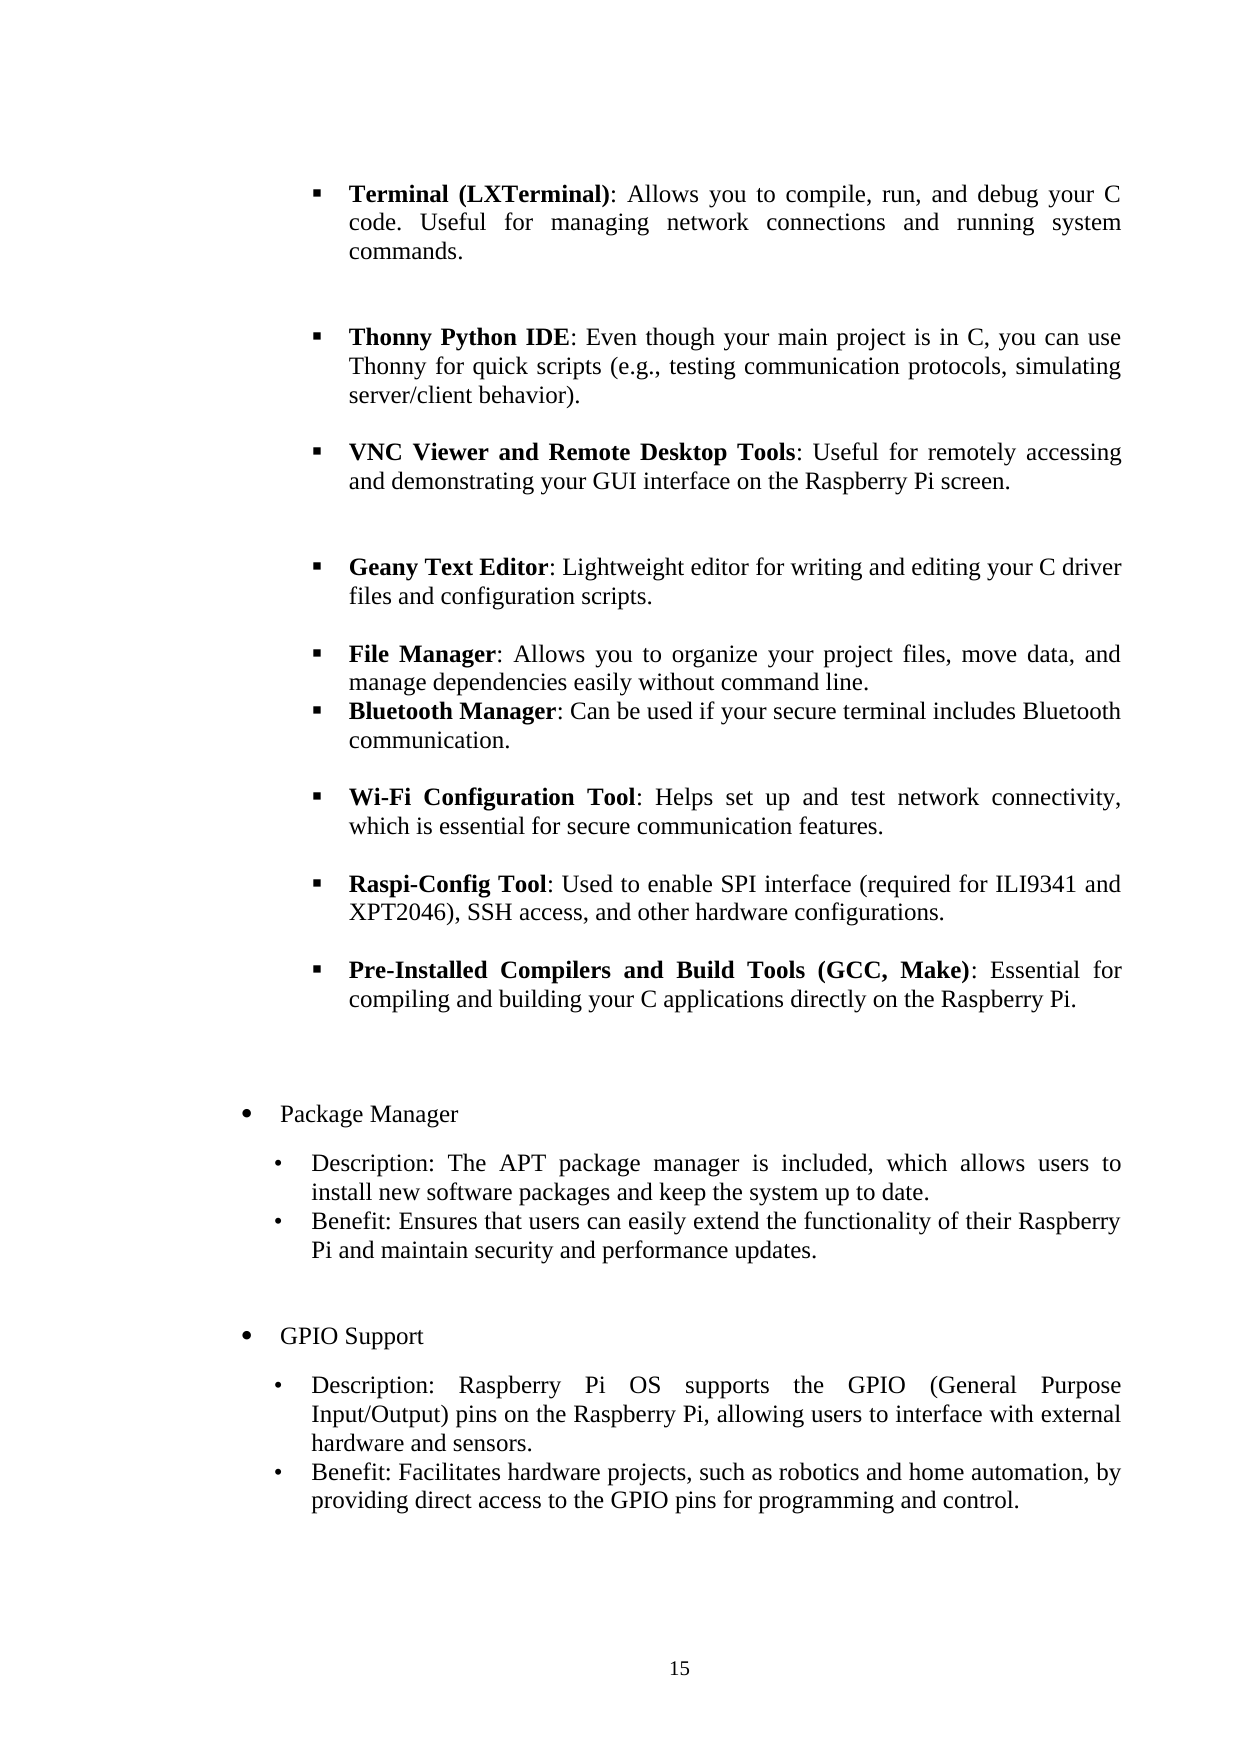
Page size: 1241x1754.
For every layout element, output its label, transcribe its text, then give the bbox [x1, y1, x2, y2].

list VNC Viewer and Remote Desktop Tools: Useful for remotely accessing and demonstrating your GUI interface on the Raspberry Pi screen. [311, 437, 1122, 495]
list Geany Text Editor: Lightweight editor for writing and editing your C driver files and configuration scripts. [311, 552, 1122, 610]
list Terminal (LXTerminal): Allows you to compile, run, and debug your C code. Useful for managing network connections and running system commands. [311, 179, 1122, 265]
list Benefit: Facilitates hardware projects, such as robotics and home automation, by providing direct access to the GPIO pins for programming and control. [274, 1457, 1122, 1514]
list Description: The APT package manager is included, which allows users to install new software packages and keep the system up to date. [274, 1148, 1122, 1206]
list Description: Raspberry Pi OS supports the GPIO (General Purpose Input/Output) pins on the Raspberry Pi, allowing users to interface with external hardware and sensors. [274, 1371, 1122, 1457]
list Pre-Installed Compilers and Build Tools (GCC, Make): Essential for compiling and building your C applications directly on the Raspberry Pi. [311, 955, 1122, 1012]
list Benefit: Ensures that users can easily extend the functionality of their Raspberry Pi and maintain security and performance updates. [274, 1206, 1122, 1263]
list File Manager: Allows you to organize your project files, move data, and manage dependencies easily without command line. [311, 639, 1122, 696]
list Raspi-Config Tool: Used to enable SPI interface (required for ILI9341 and XPT2046), SSH access, and other hardware configurations. [311, 869, 1122, 926]
list Bluetooth Manager: Can be used if your secure terminal includes Bluetooth communication. [311, 696, 1122, 754]
subtitle GPIO Support [242, 1321, 1122, 1350]
list Thonny Python IDE: Even though your main project is in C, you can use Thonny for quick scripts (e.g., testing communication protocols, simulating server/client behavior). [311, 322, 1122, 409]
list Wi-Fi Configuration Tool: Helps set up and test network connectivity, which is essential for secure communication features. [311, 782, 1122, 840]
subtitle Package Manager [242, 1099, 1122, 1127]
